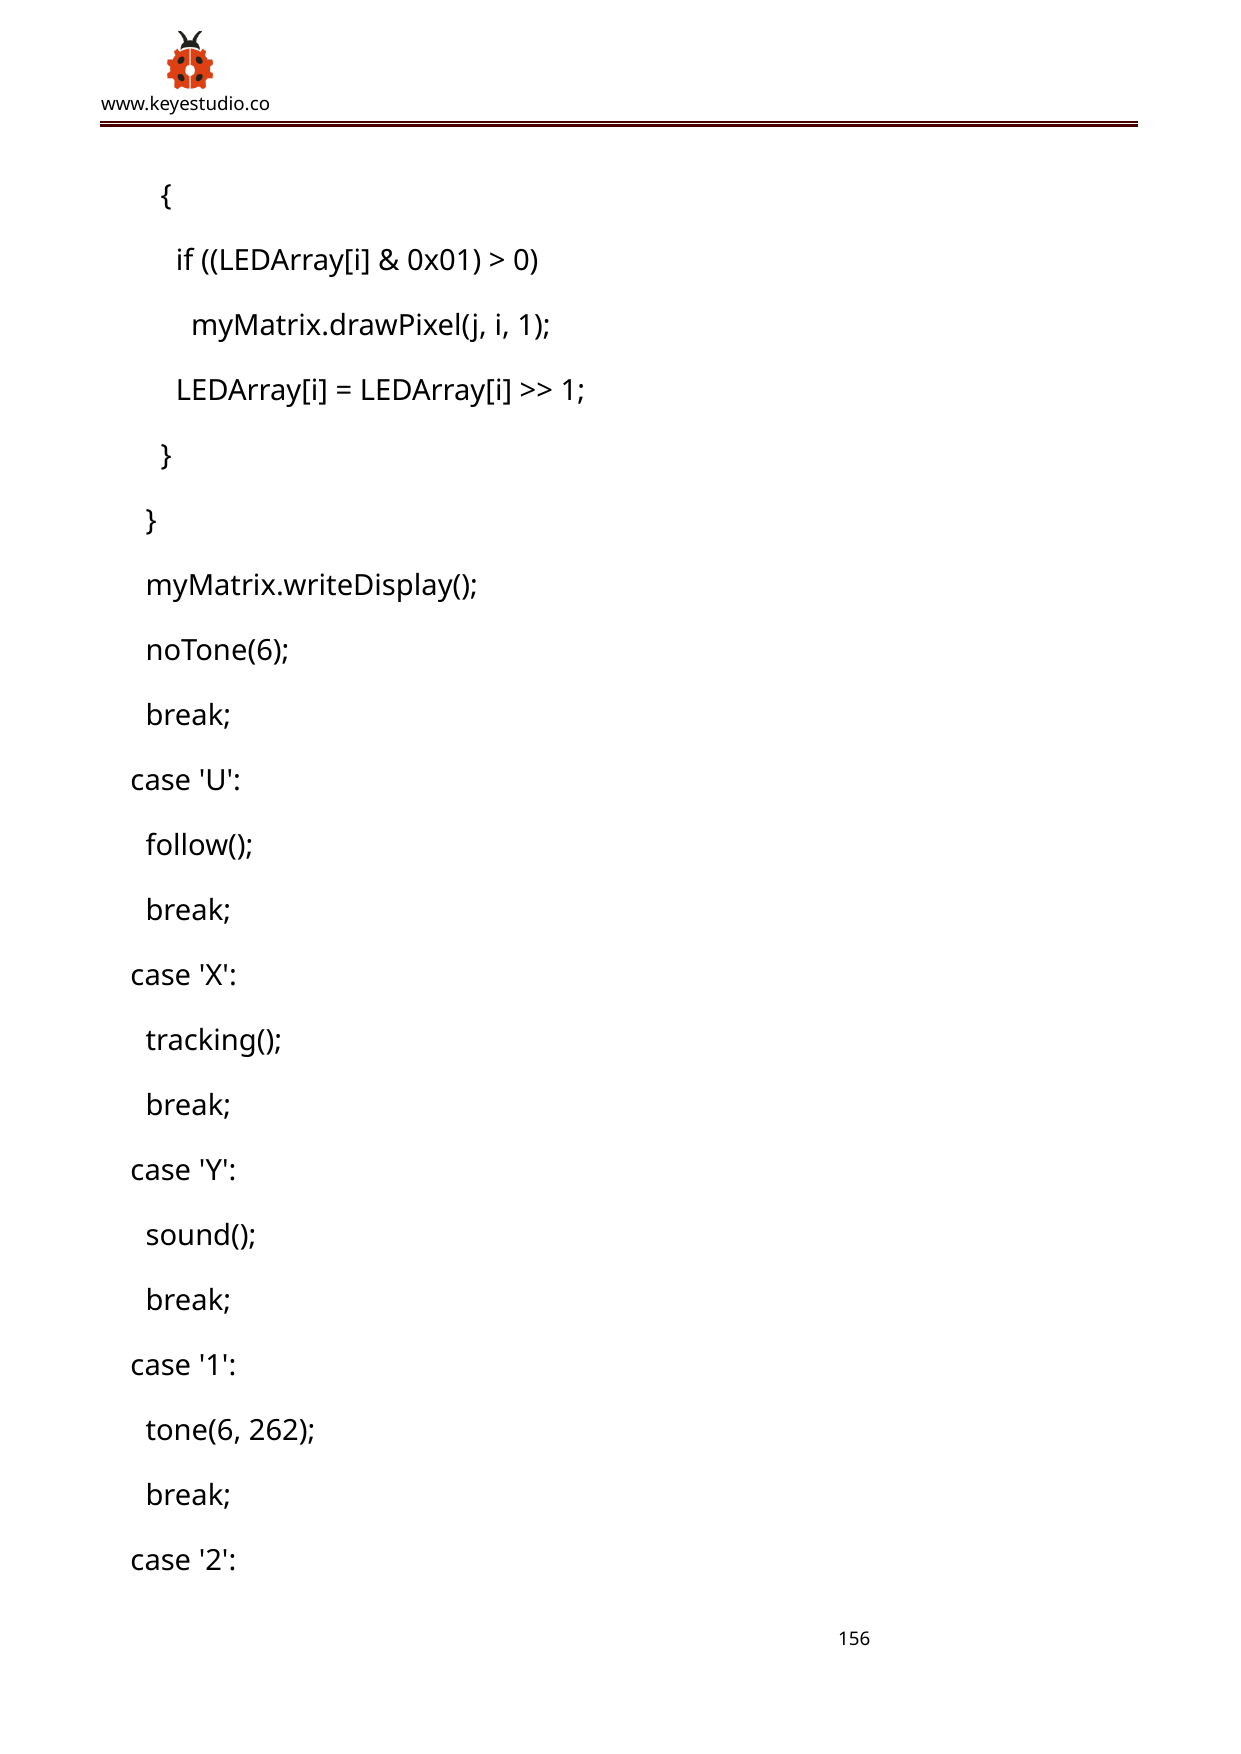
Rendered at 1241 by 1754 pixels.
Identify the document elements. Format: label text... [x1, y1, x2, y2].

text LEDArray[i] = LEDArray[i] >> 1; [100, 357, 1138, 422]
text tone(6, 262); [100, 1397, 1138, 1462]
text case '2': [100, 1527, 1138, 1592]
text sound(); [100, 1202, 1138, 1267]
text break; [100, 1462, 1138, 1527]
text myMatrix.drawPixel(j, i, 1); [100, 292, 1138, 357]
text follow(); [100, 812, 1138, 877]
text case 'Y': [100, 1137, 1138, 1202]
text break; [100, 877, 1138, 942]
text break; [100, 1072, 1138, 1137]
text case 'X': [100, 942, 1138, 1007]
text } [100, 487, 1138, 552]
text tracking(); [100, 1007, 1138, 1072]
text noTone(6); [100, 617, 1138, 682]
picture [155, 31, 231, 93]
text { [100, 162, 1138, 227]
text case 'U': [100, 747, 1138, 812]
text if ((LEDArray[i] & 0x01) > 0) [100, 227, 1138, 292]
text myMatrix.writeDisplay(); [100, 552, 1138, 617]
text case '1': [100, 1332, 1138, 1397]
text break; [100, 682, 1138, 747]
text } [100, 422, 1138, 487]
text break; [100, 1267, 1138, 1332]
